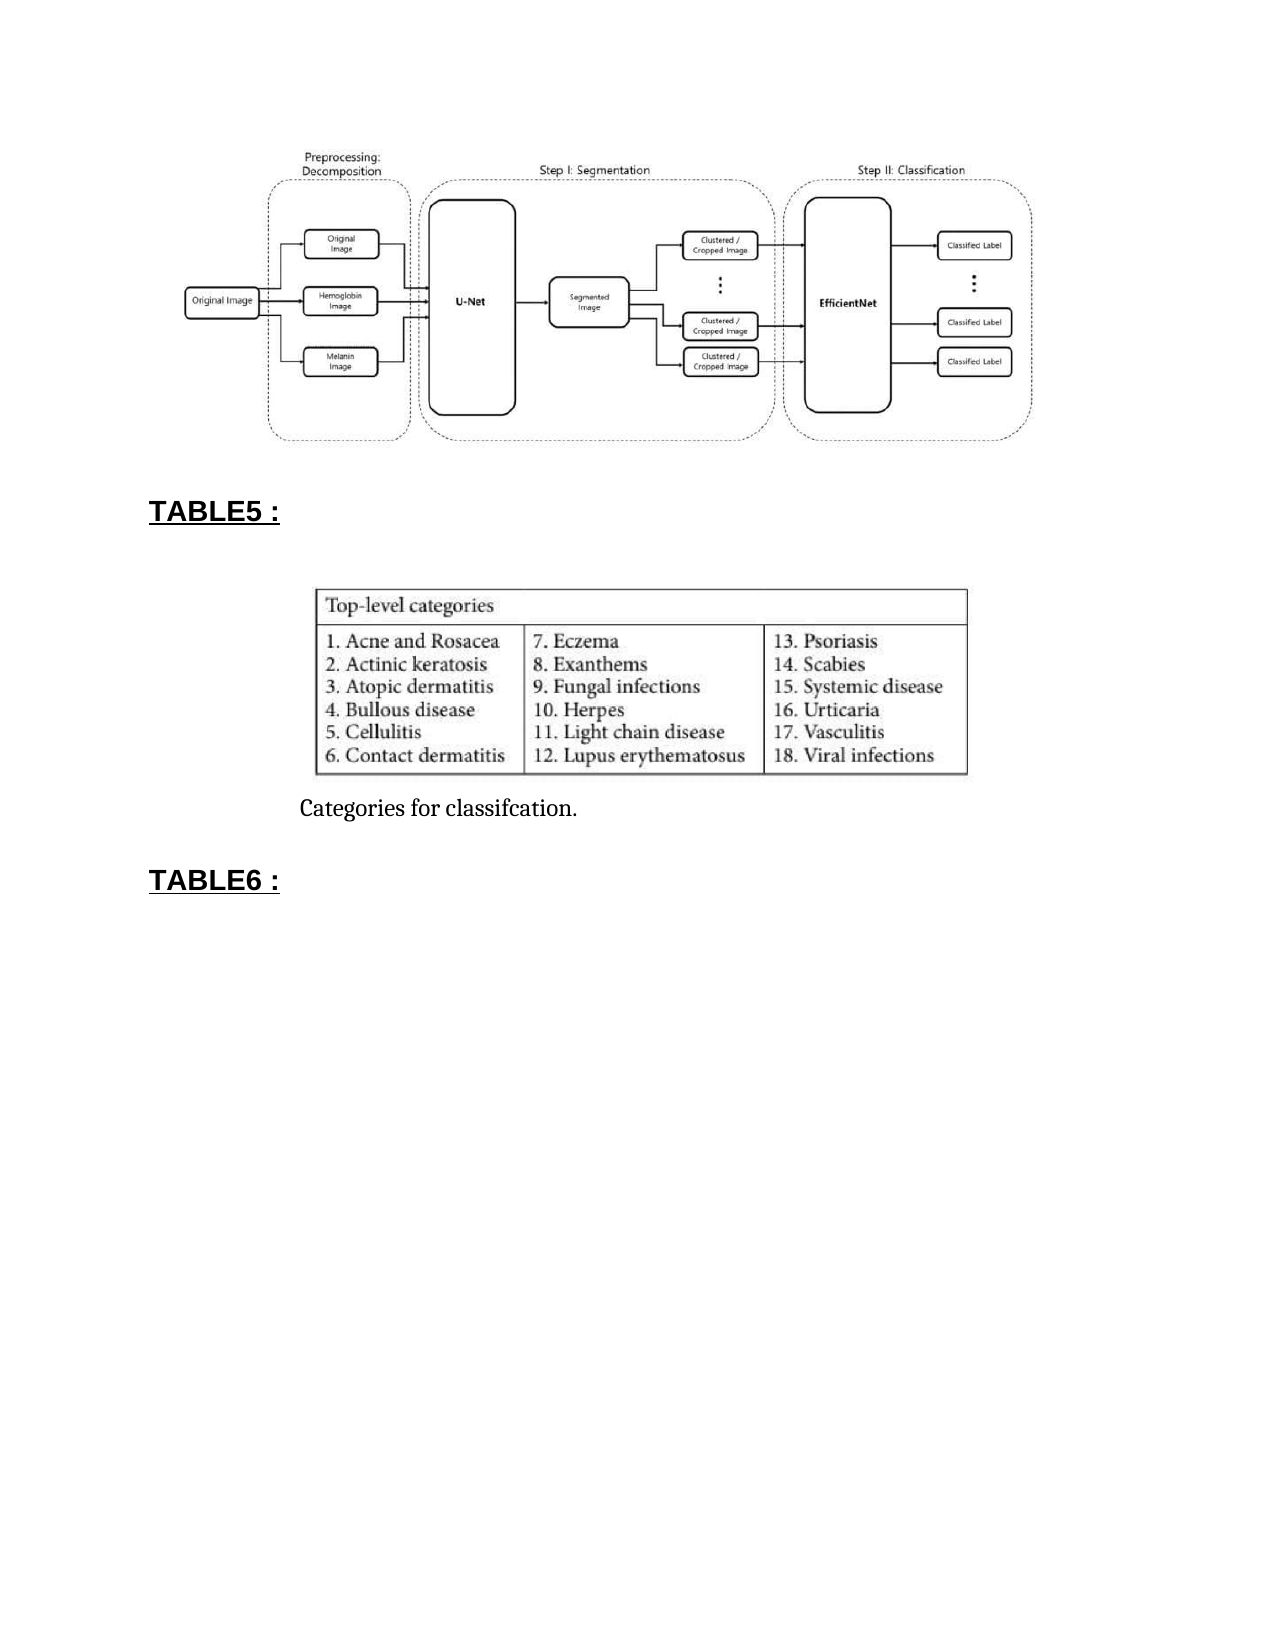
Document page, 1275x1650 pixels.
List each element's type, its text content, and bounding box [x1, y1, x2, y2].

picture [292, 566, 983, 795]
picture [156, 149, 1042, 456]
subtitle TABLE5 : [148, 494, 1126, 528]
text Categories for classifcation. [148, 794, 1124, 822]
subtitle TABLE6 : [148, 863, 1126, 897]
